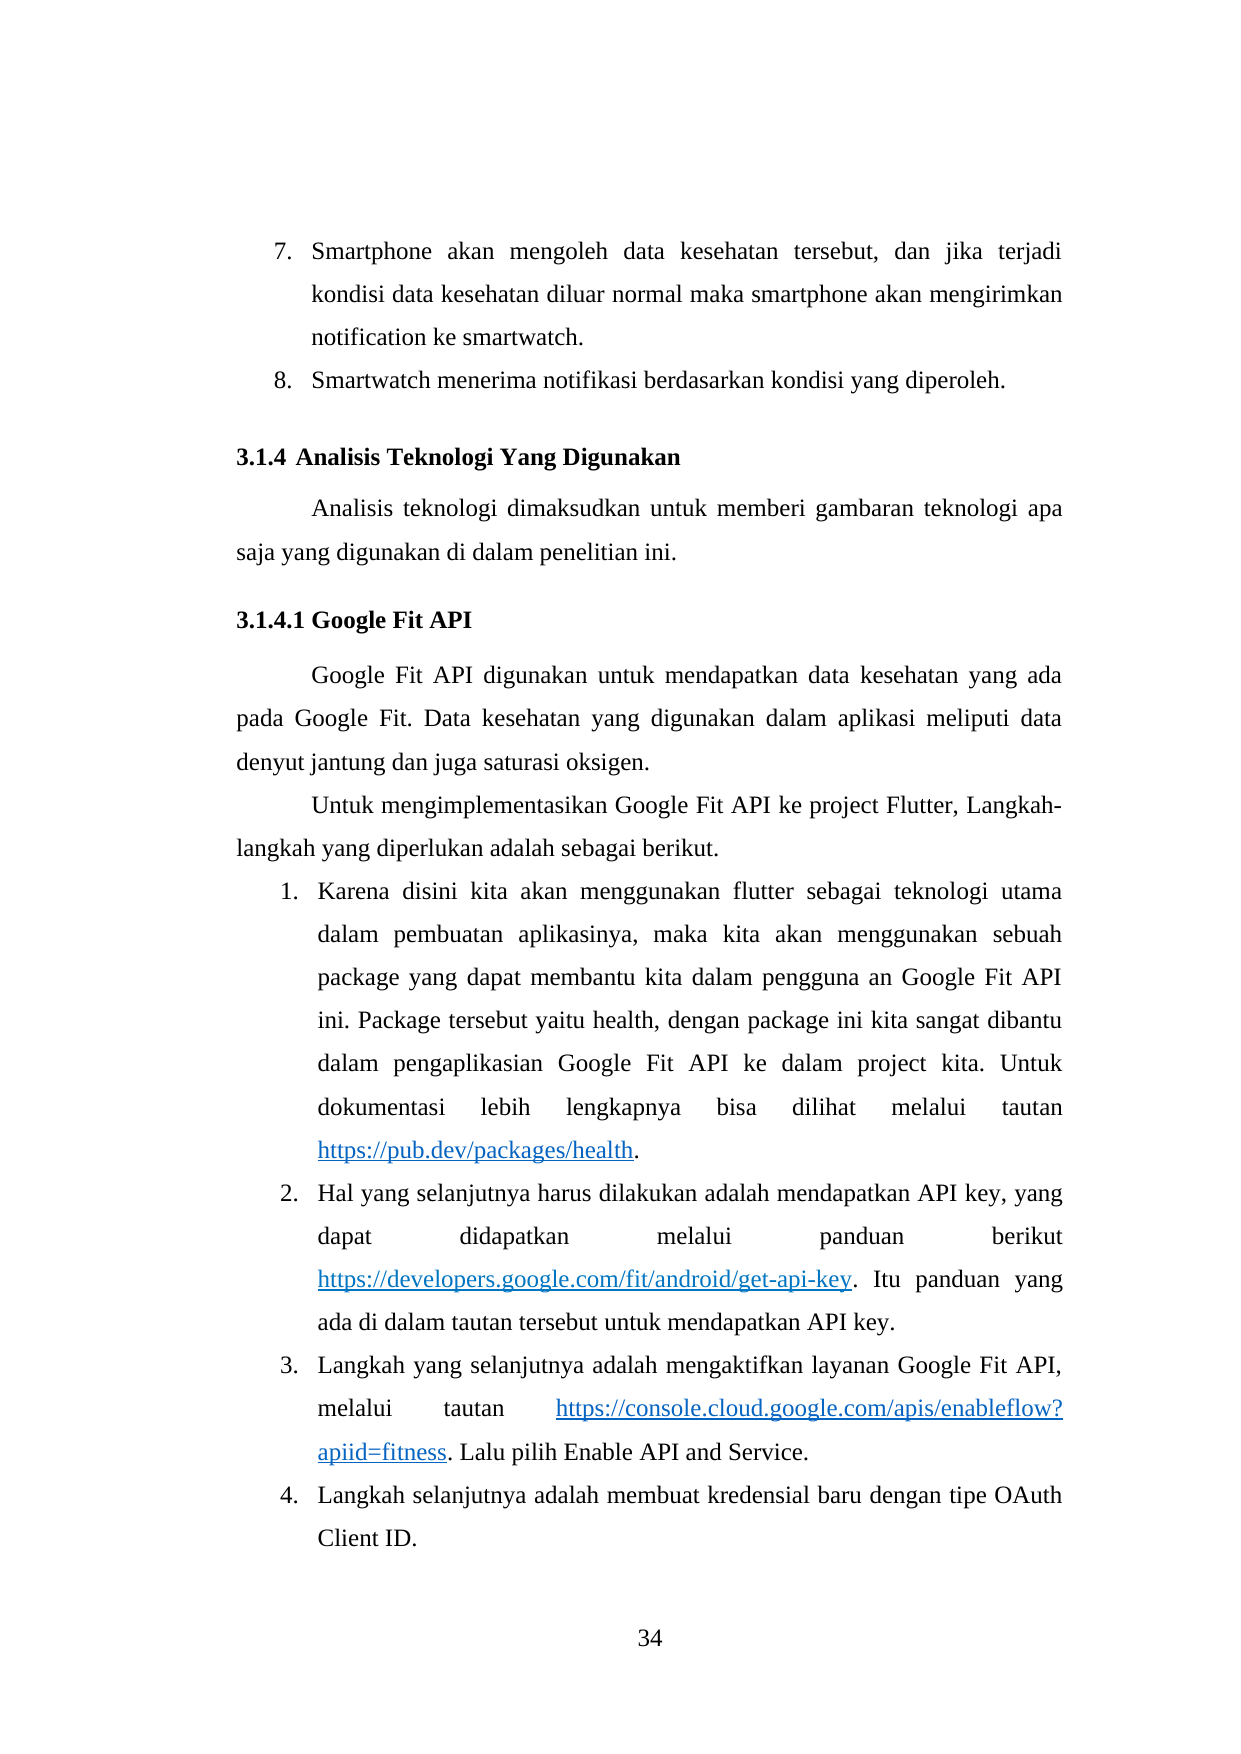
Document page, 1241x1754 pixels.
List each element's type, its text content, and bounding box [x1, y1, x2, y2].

list Karena disini kita akan menggunakan flutter sebagai teknologi utama dalam pembuatan aplikasinya, maka kita akan menggunakan sebuah package yang dapat membantu kita dalam pengguna an Google Fit API ini. Package tersebut yaitu health, dengan package ini kita sangat dibantu dalam pengaplikasian Google Fit API ke dalam project kita. Untuk dokumentasi lebih lengkapnya bisa dilihat melalui tautan https://pub.dev/packages/health. [280, 876, 1063, 1163]
subtitle Analisis Teknologi Yang Digunakan [236, 442, 1063, 471]
subtitle Google Fit API [236, 605, 1063, 633]
text Google Fit API digunakan untuk mendapatkan data kesehatan yang ada pada Google Fit. Data kesehatan yang digunakan dalam aplikasi meliputi data denyut jantung dan juga saturasi oksigen. [236, 660, 1063, 775]
list Langkah yang selanjutnya adalah mengaktifkan layanan Google Fit API, melalui tautan https://console.cloud.google.com/apis/enableflow?apiid=fitness. Lalu pilih Enable API and Service. [280, 1350, 1063, 1465]
list Smartphone akan mengoleh data kesehatan tersebut, dan jika terjadi kondisi data kesehatan diluar normal maka smartphone akan mengirimkan notification ke smartwatch. [274, 236, 1063, 351]
text Analisis teknologi dimaksudkan untuk memberi gambaran teknologi apa saja yang digunakan di dalam penelitian ini. [236, 493, 1063, 565]
list Langkah selanjutnya adalah membuat kredensial baru dengan tipe OAuth Client ID. [280, 1480, 1063, 1552]
text Untuk mengimplementasikan Google Fit API ke project Flutter, Langkah-langkah yang diperlukan adalah sebagai berikut. [236, 790, 1063, 862]
list Hal yang selanjutnya harus dilakukan adalah mendapatkan API key, yang dapat didapatkan melalui panduan berikut https://developers.google.com/fit/android/get-api-key. Itu panduan yang ada di dalam tautan tersebut untuk mendapatkan API key. [280, 1178, 1063, 1336]
list Smartwatch menerima notifikasi berdasarkan kondisi yang diperoleh. [274, 366, 1063, 394]
